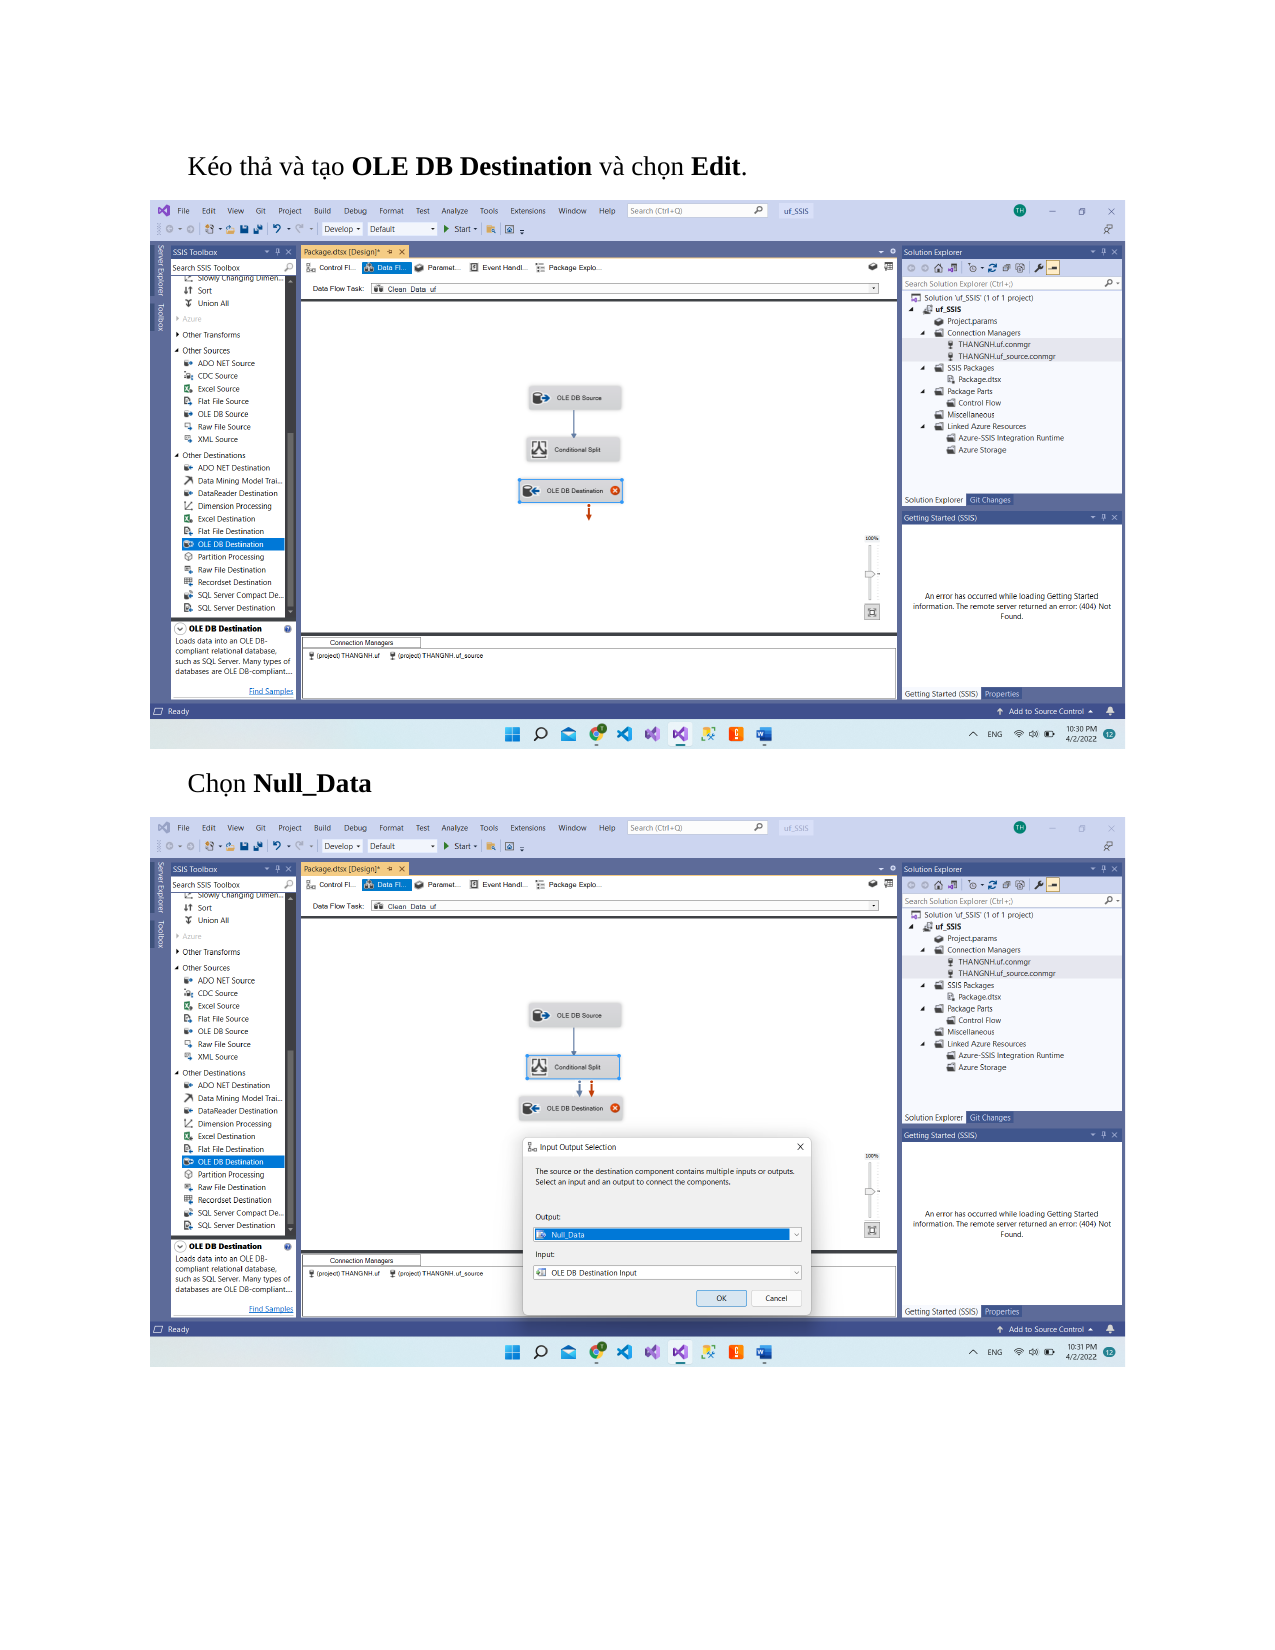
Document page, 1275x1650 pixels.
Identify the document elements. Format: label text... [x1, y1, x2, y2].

picture [150, 817, 1125, 1367]
picture [150, 200, 1125, 749]
text Kéo thả và tạo OLE DB Destination và chọn Edit. [150, 150, 1125, 181]
text Chọn Null_Data [150, 767, 1125, 799]
